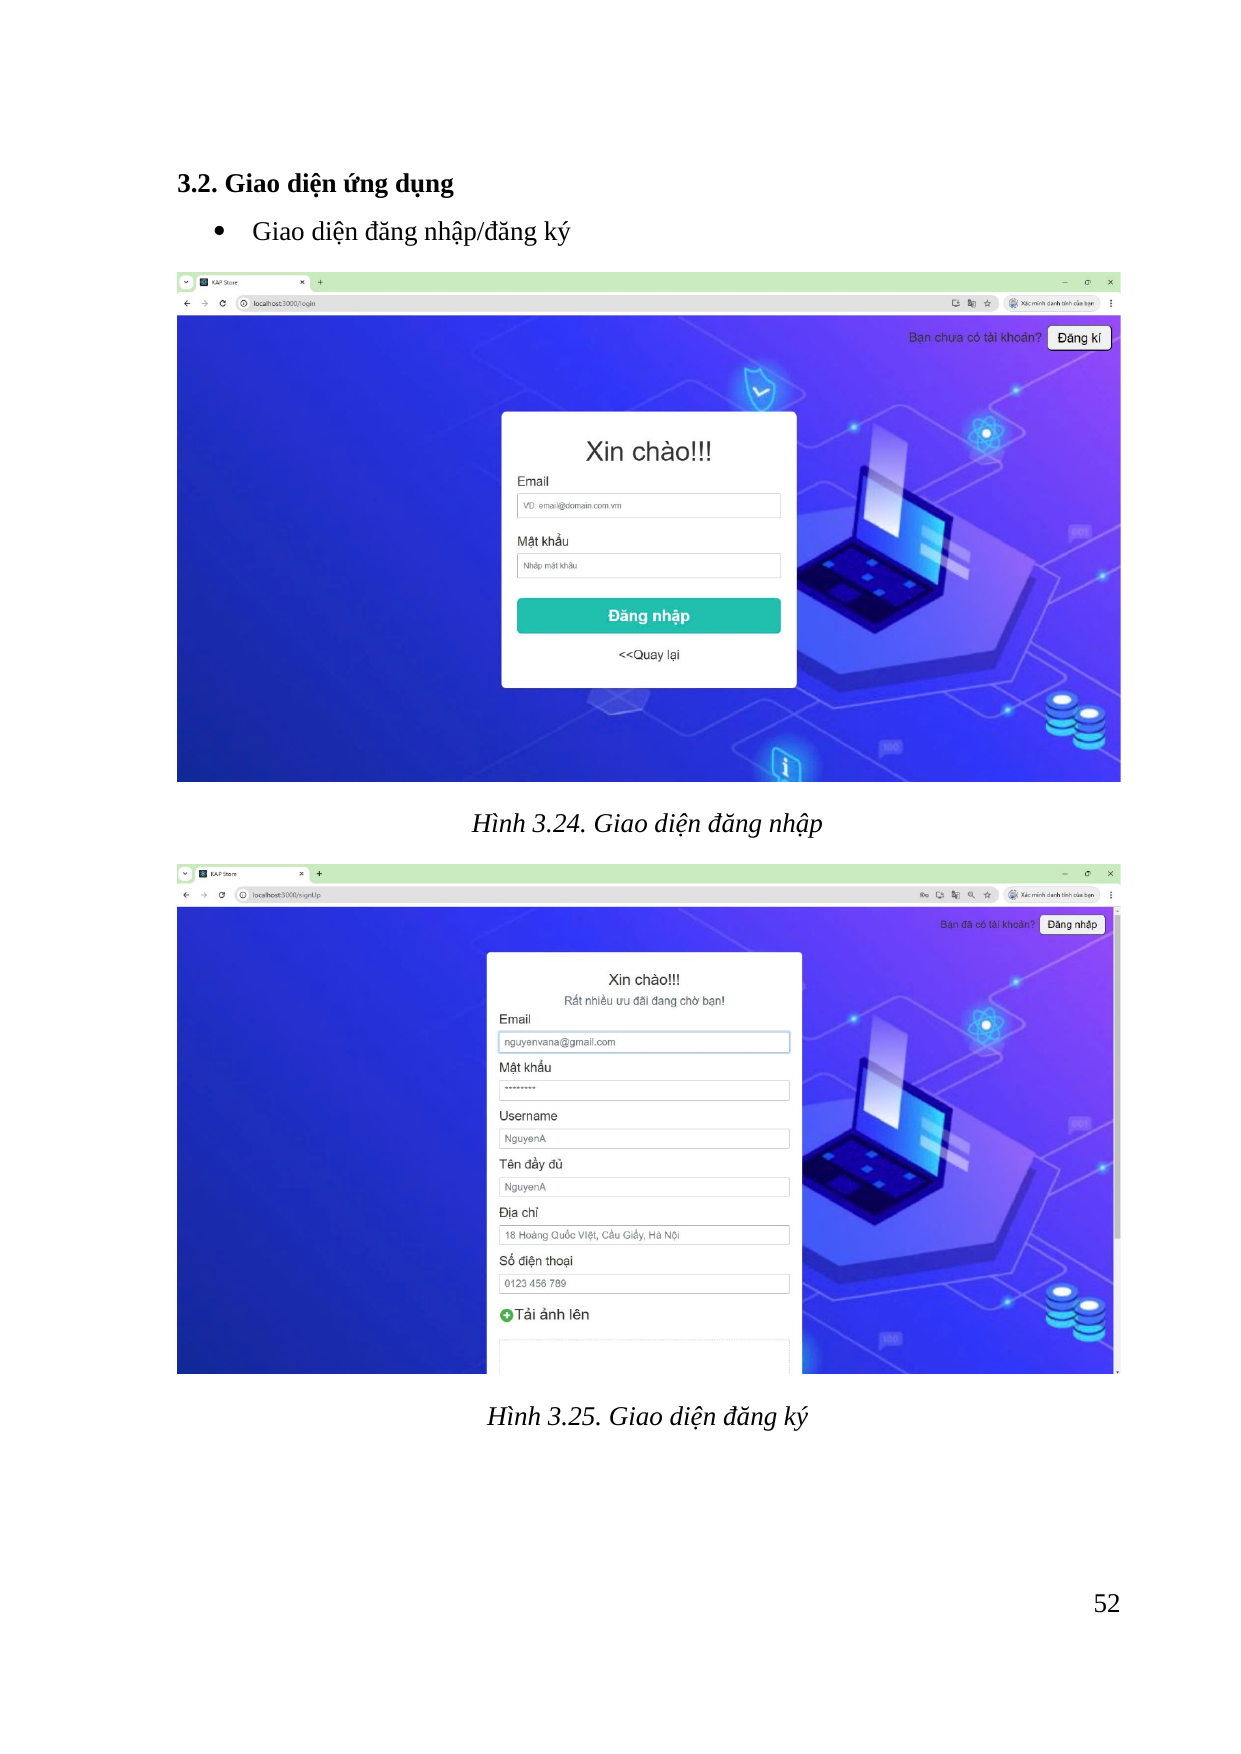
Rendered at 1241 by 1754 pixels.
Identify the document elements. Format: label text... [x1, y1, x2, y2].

subtitle 3.2. Giao diện ứng dụng [177, 167, 1120, 198]
list Giao diện đăng nhập/đăng ký [214, 215, 1120, 247]
picture [177, 272, 1121, 782]
text Hình 3.25. Giao diện đăng ký [177, 1399, 1120, 1431]
text Hình 3.24. Giao diện đăng nhập [177, 808, 1120, 839]
picture [177, 864, 1121, 1374]
